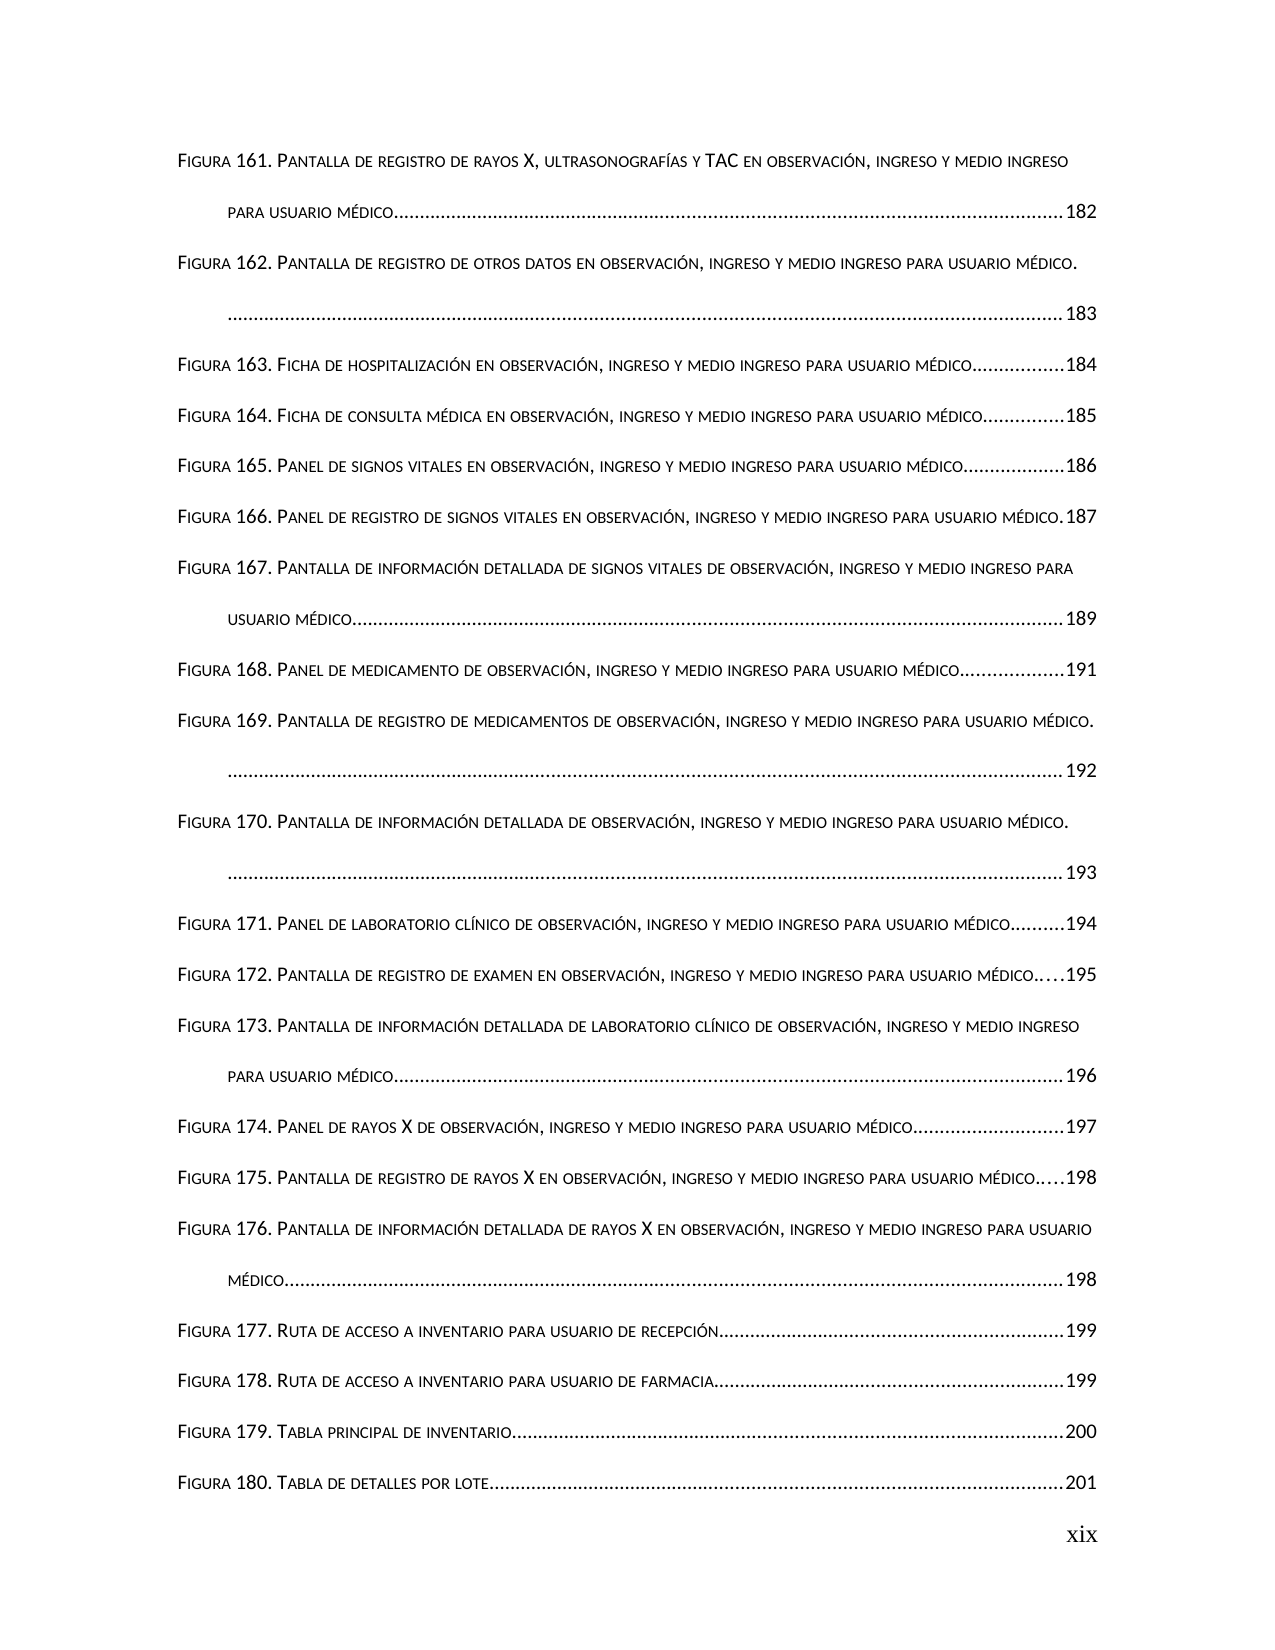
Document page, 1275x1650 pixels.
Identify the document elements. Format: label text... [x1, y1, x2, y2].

text Figura 165. Panel de signos vitales en observación, ingreso y medio ingreso para usuario médico. 186 [177, 453, 1098, 478]
text Figura 161. Pantalla de registro de rayos X, ultrasonografías y TAC en observación, ingreso y medio ingreso para usuario médico. 182 [177, 148, 1098, 224]
text Figura 162. Pantalla de registro de otros datos en observación, ingreso y medio ingreso para usuario médico. 183 [177, 249, 1098, 326]
text Figura 170. Pantalla de información detallada de observación, ingreso y medio ingreso para usuario médico. 193 [177, 808, 1098, 885]
text Figura 171. Panel de laboratorio clínico de observación, ingreso y medio ingreso para usuario médico. 194 [177, 910, 1098, 936]
text Figura 163. Ficha de hospitalización en observación, ingreso y medio ingreso para usuario médico. 184 [177, 351, 1098, 376]
text Figura 178. Ruta de acceso a inventario para usuario de farmacia. 199 [177, 1368, 1098, 1393]
text Figura 167. Pantalla de información detallada de signos vitales de observación, ingreso y medio ingreso para usuario médico. 189 [177, 554, 1098, 631]
text Figura 164. Ficha de consulta médica en observación, ingreso y medio ingreso para usuario médico. 185 [177, 402, 1098, 427]
text Figura 180. Tabla de detalles por lote. 201 [177, 1469, 1098, 1495]
text Figura 173. Pantalla de información detallada de laboratorio clínico de observación, ingreso y medio ingreso para usuario médico. 196 [177, 1012, 1098, 1088]
text Figura 177. Ruta de acceso a inventario para usuario de recepción. 199 [177, 1317, 1098, 1342]
text Figura 174. Panel de rayos X de observación, ingreso y medio ingreso para usuario médico. 197 [177, 1113, 1098, 1139]
text Figura 176. Pantalla de información detallada de rayos X en observación, ingreso y medio ingreso para usuario médico. 198 [177, 1215, 1098, 1291]
text Figura 172. Pantalla de registro de examen en observación, ingreso y medio ingreso para usuario médico. 195 [177, 961, 1098, 986]
text Figura 168. Panel de medicamento de observación, ingreso y medio ingreso para usuario médico. 191 [177, 656, 1098, 681]
text Figura 166. Panel de registro de signos vitales en observación, ingreso y medio ingreso para usuario médico. 187 [177, 503, 1098, 529]
text Figura 179. Tabla principal de inventario. 200 [177, 1418, 1098, 1444]
text Figura 169. Pantalla de registro de medicamentos de observación, ingreso y medio ingreso para usuario médico. 192 [177, 707, 1098, 783]
text Figura 175. Pantalla de registro de rayos X en observación, ingreso y medio ingreso para usuario médico. 198 [177, 1164, 1098, 1190]
